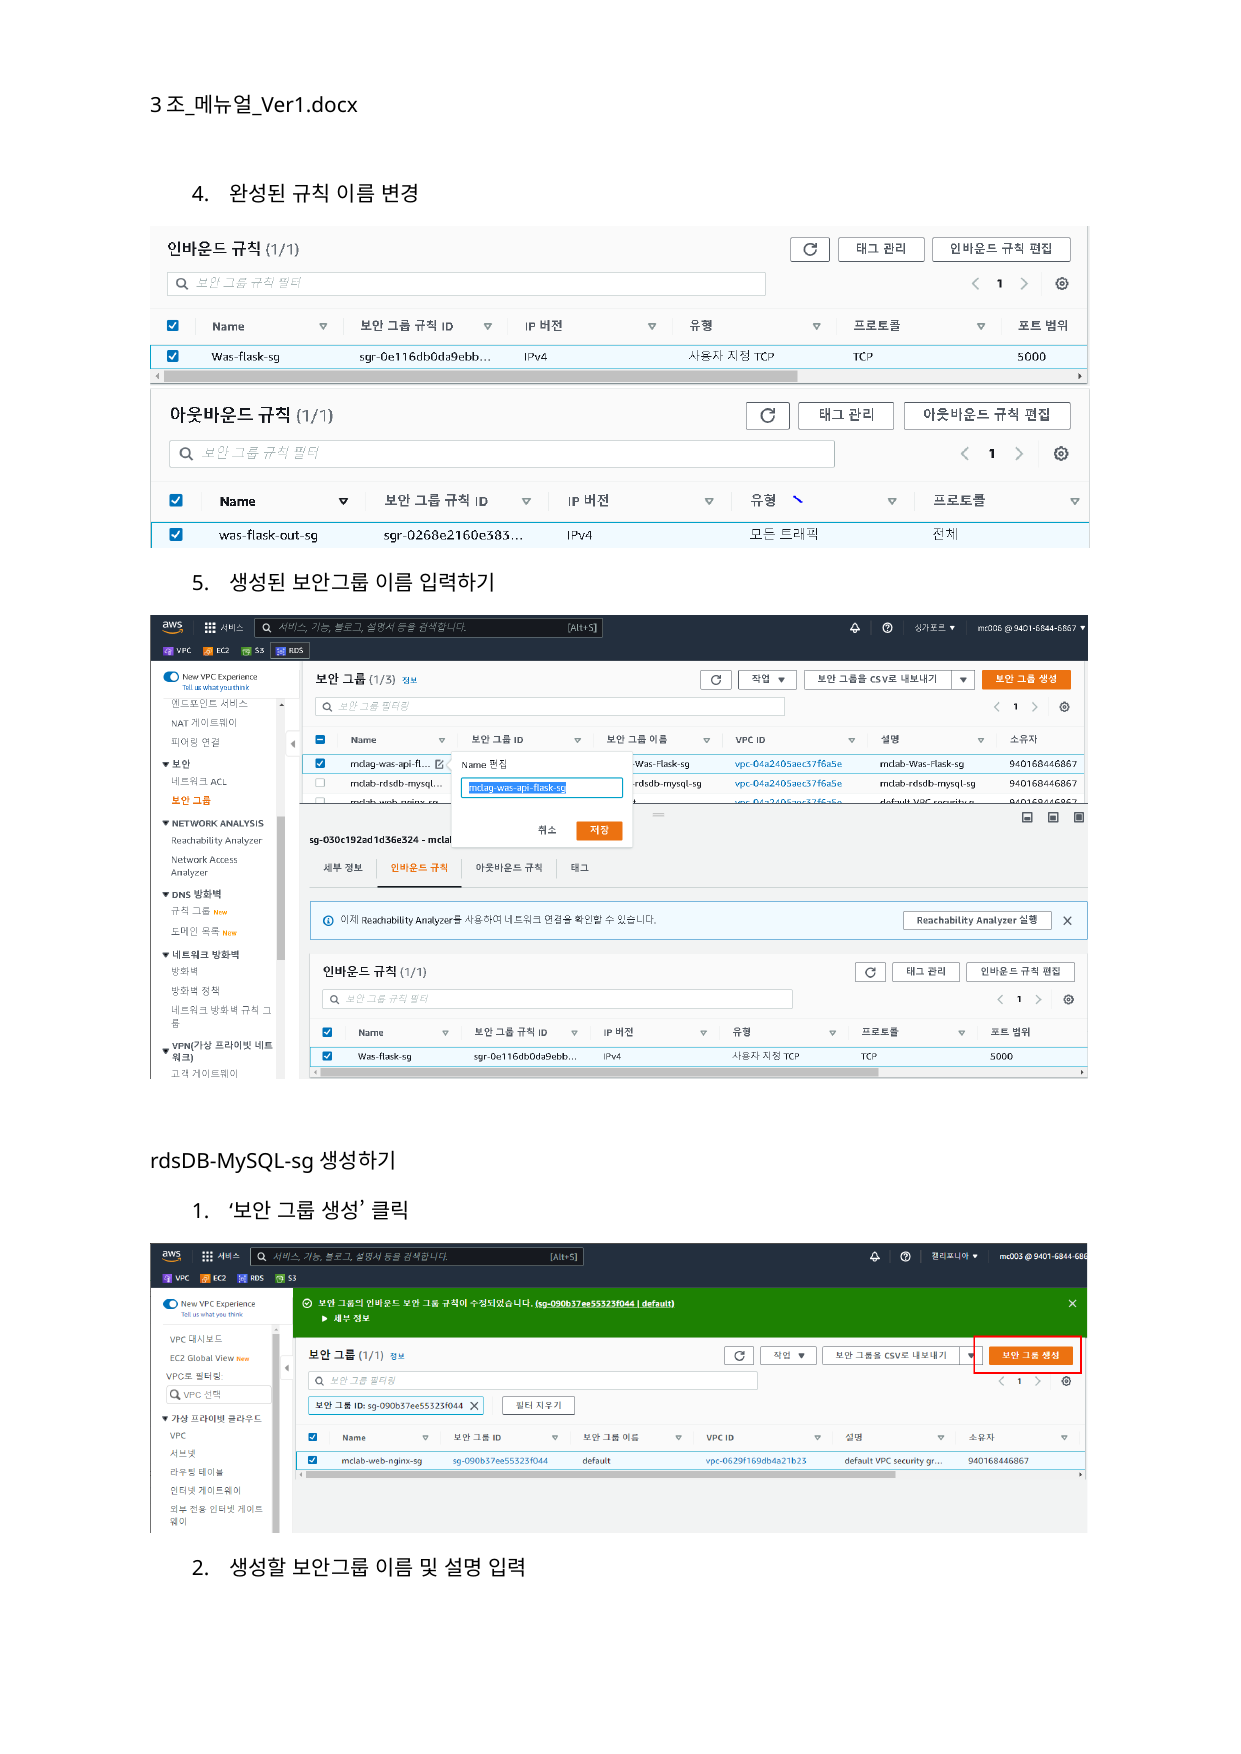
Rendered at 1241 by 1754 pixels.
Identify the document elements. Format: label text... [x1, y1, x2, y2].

picture [150, 388, 1090, 521]
subtitle rdsDB-MySQL-sg 생성하기 [150, 1145, 1090, 1175]
picture [150, 226, 1090, 386]
list ‘보안 그룹 생성’ 클릭 [192, 1194, 1090, 1224]
list 생성할 보안그룹 이름 및 설명 입력 [192, 1551, 1090, 1581]
picture [150, 615, 1088, 1079]
picture [150, 1243, 1088, 1533]
list 생성된 보안그룹 이름 입력하기 [192, 567, 1090, 597]
picture [153, 524, 1090, 548]
list 완성된 규칙 이름 변경 [192, 177, 1090, 207]
